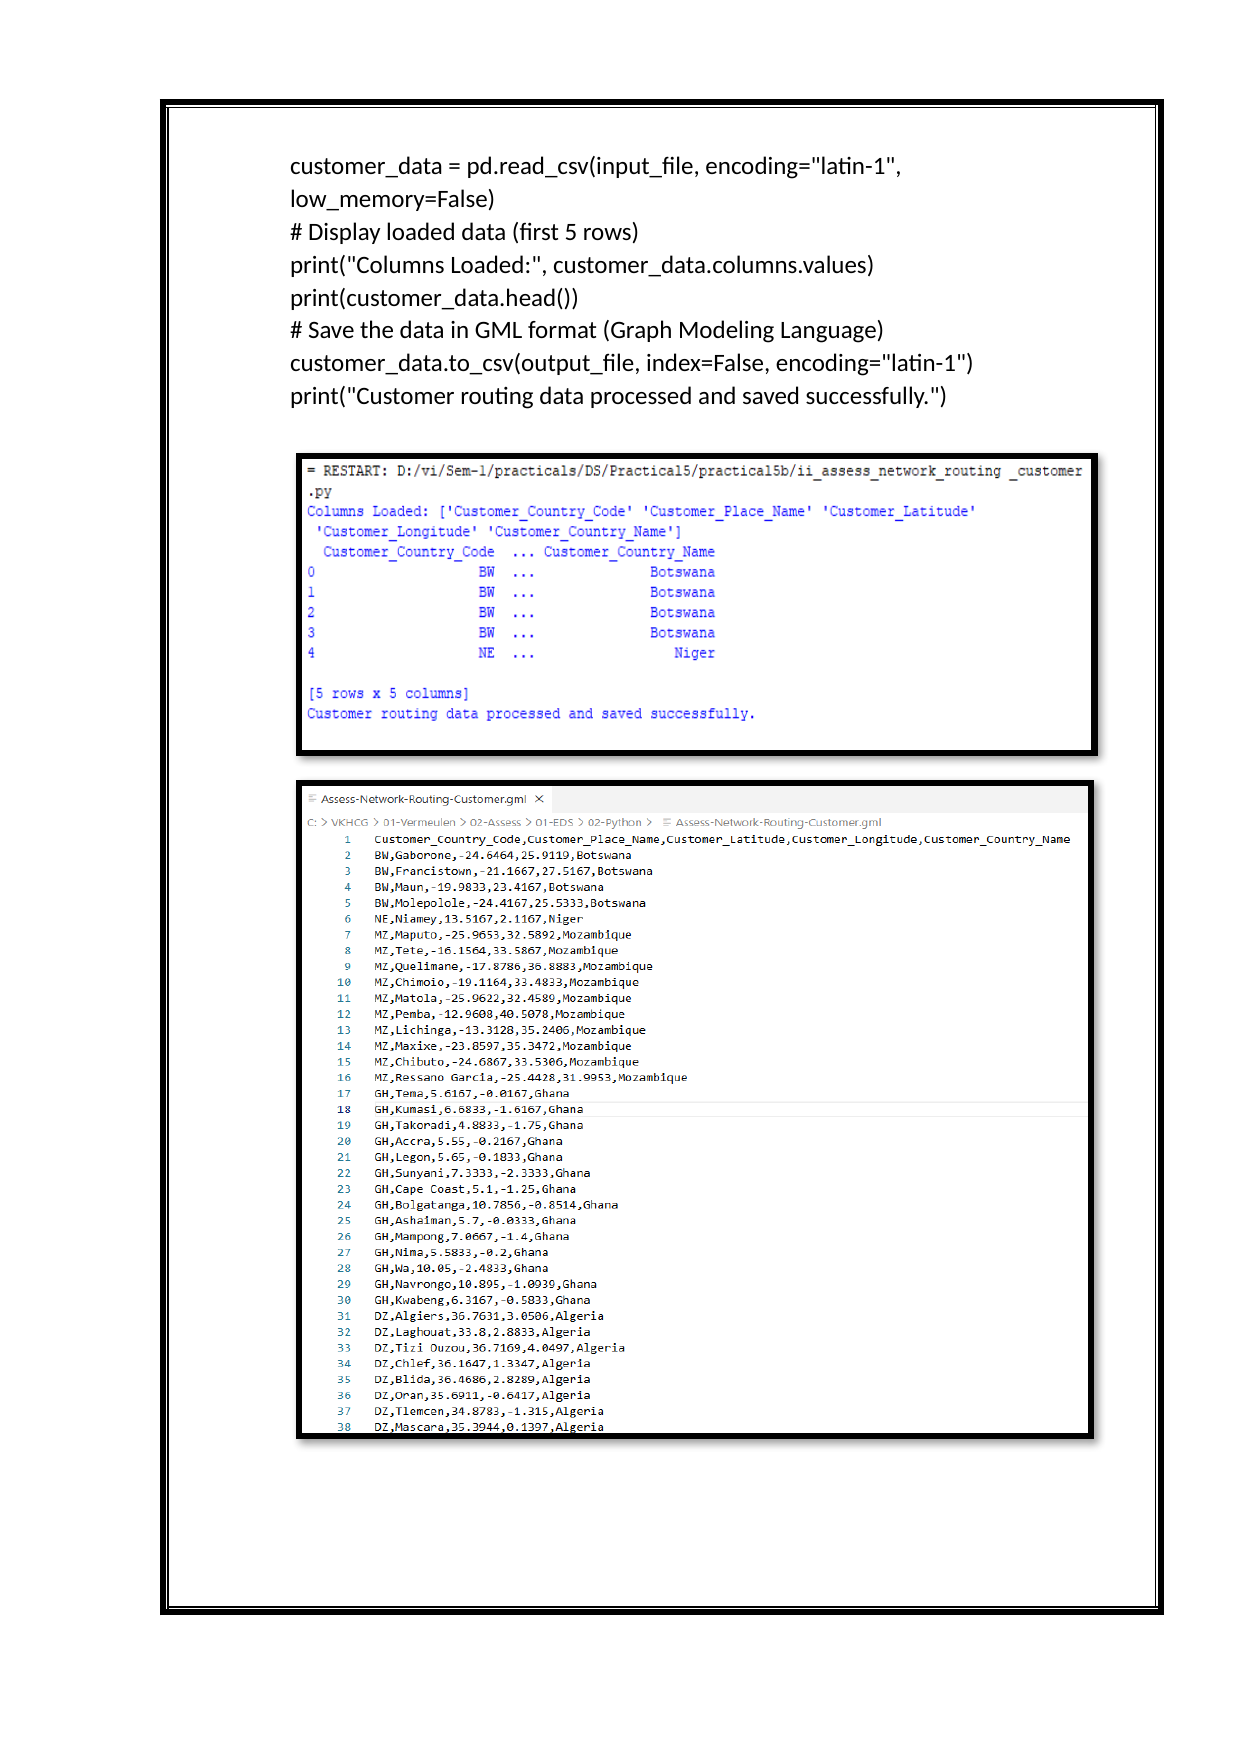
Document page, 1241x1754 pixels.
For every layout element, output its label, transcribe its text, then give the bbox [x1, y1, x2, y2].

picture [302, 459, 1091, 750]
list print(customer_data.head()) [290, 282, 1090, 312]
list print("Columns Loaded:", customer_data.columns.values) [290, 249, 1090, 279]
list customer_data.to_csv(output_file, index=False, encoding="latin-1") [290, 347, 1090, 378]
list print("Customer routing data processed and saved successfully.") [290, 380, 1090, 411]
list customer_data = pd.read_csv(input_file, encoding="latin-1", low_memory=False) [290, 150, 1090, 213]
list # Save the data in GML format (Graph Modeling Language) [290, 314, 1090, 345]
list # Display loaded data (first 5 rows) [290, 216, 1090, 246]
picture [302, 786, 1088, 1433]
